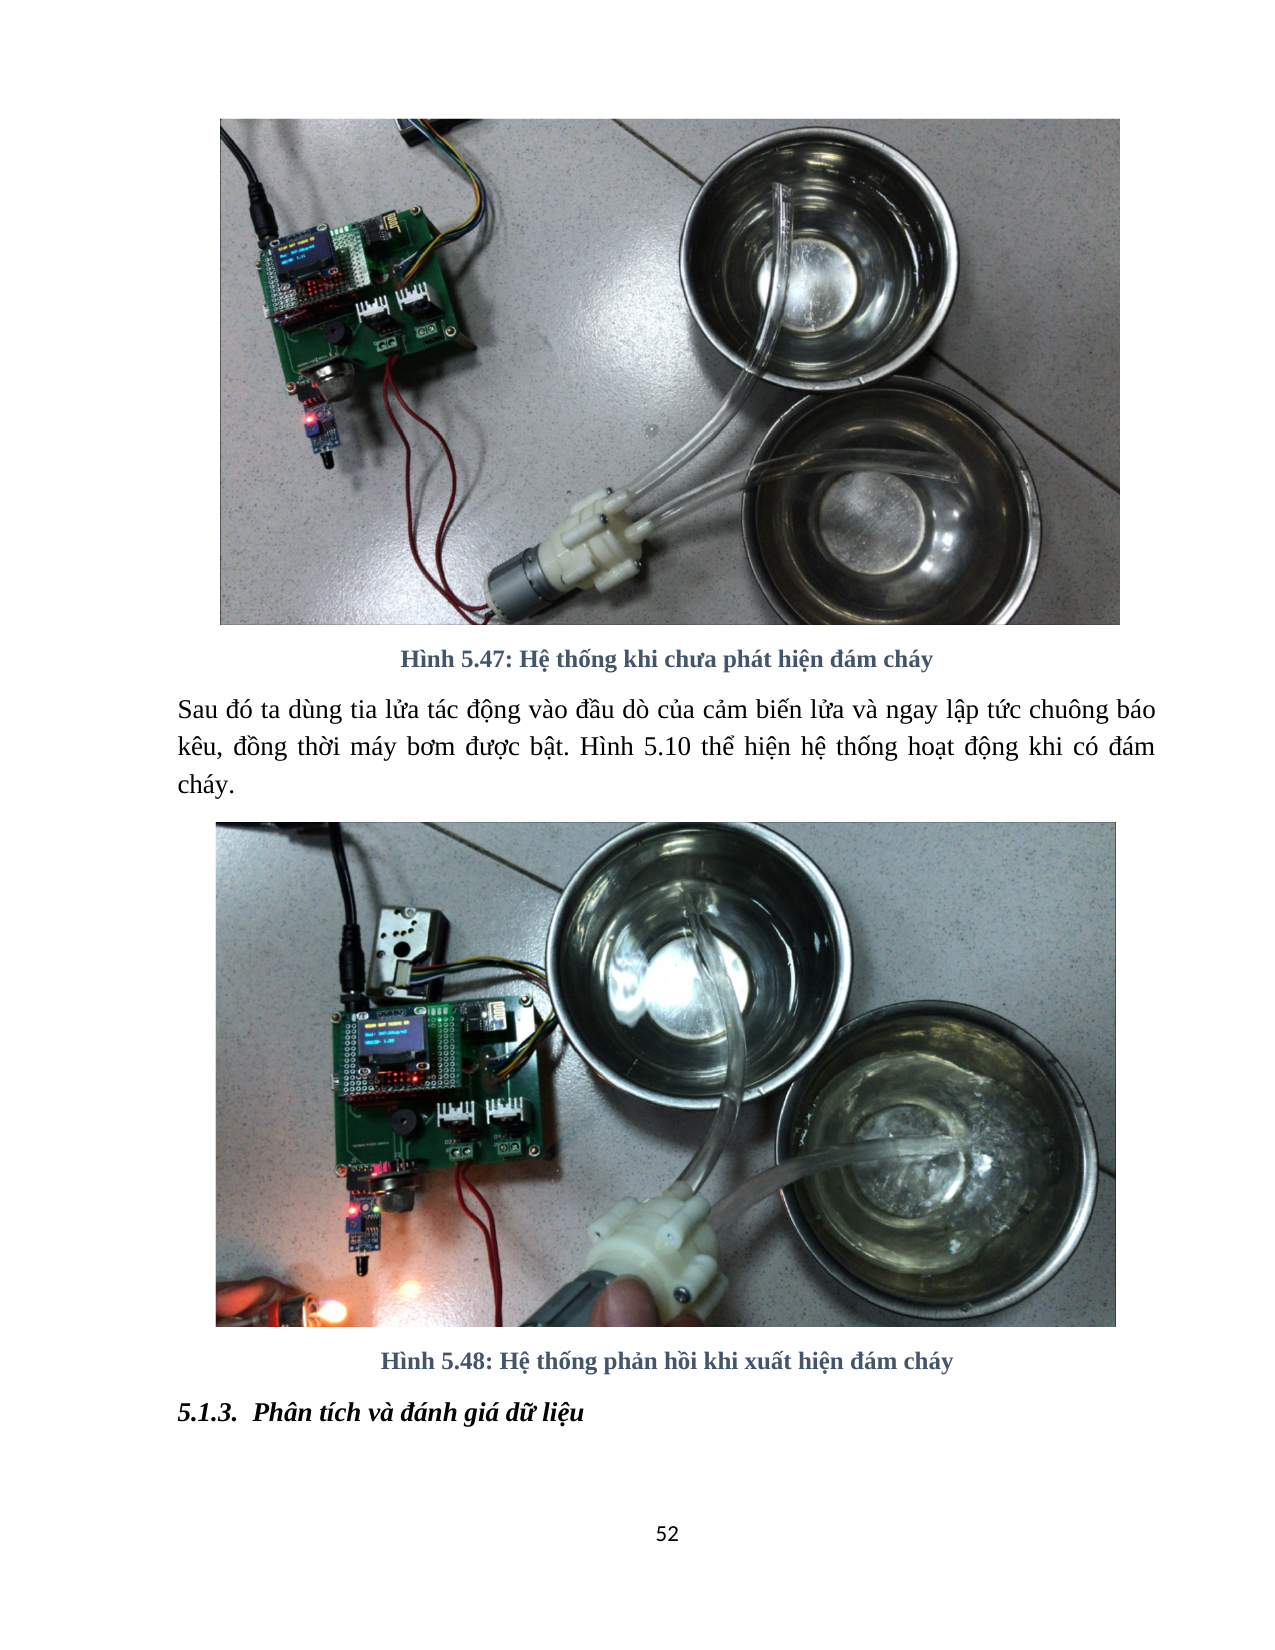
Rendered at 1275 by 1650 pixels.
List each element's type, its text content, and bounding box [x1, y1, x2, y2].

picture [217, 822, 1115, 1327]
list Phân tích và đánh giá dữ liệu [177, 1396, 1157, 1427]
text Sau đó ta dùng tia lửa tác động vào đầu dò của cảm biến lửa và ngay lập tức chuông báo kêu, đồng thời máy bơm được bật. Hình 5.10 thể hiện hệ thống hoạt động khi có đám cháy. [177, 693, 1157, 799]
picture [221, 119, 1119, 625]
